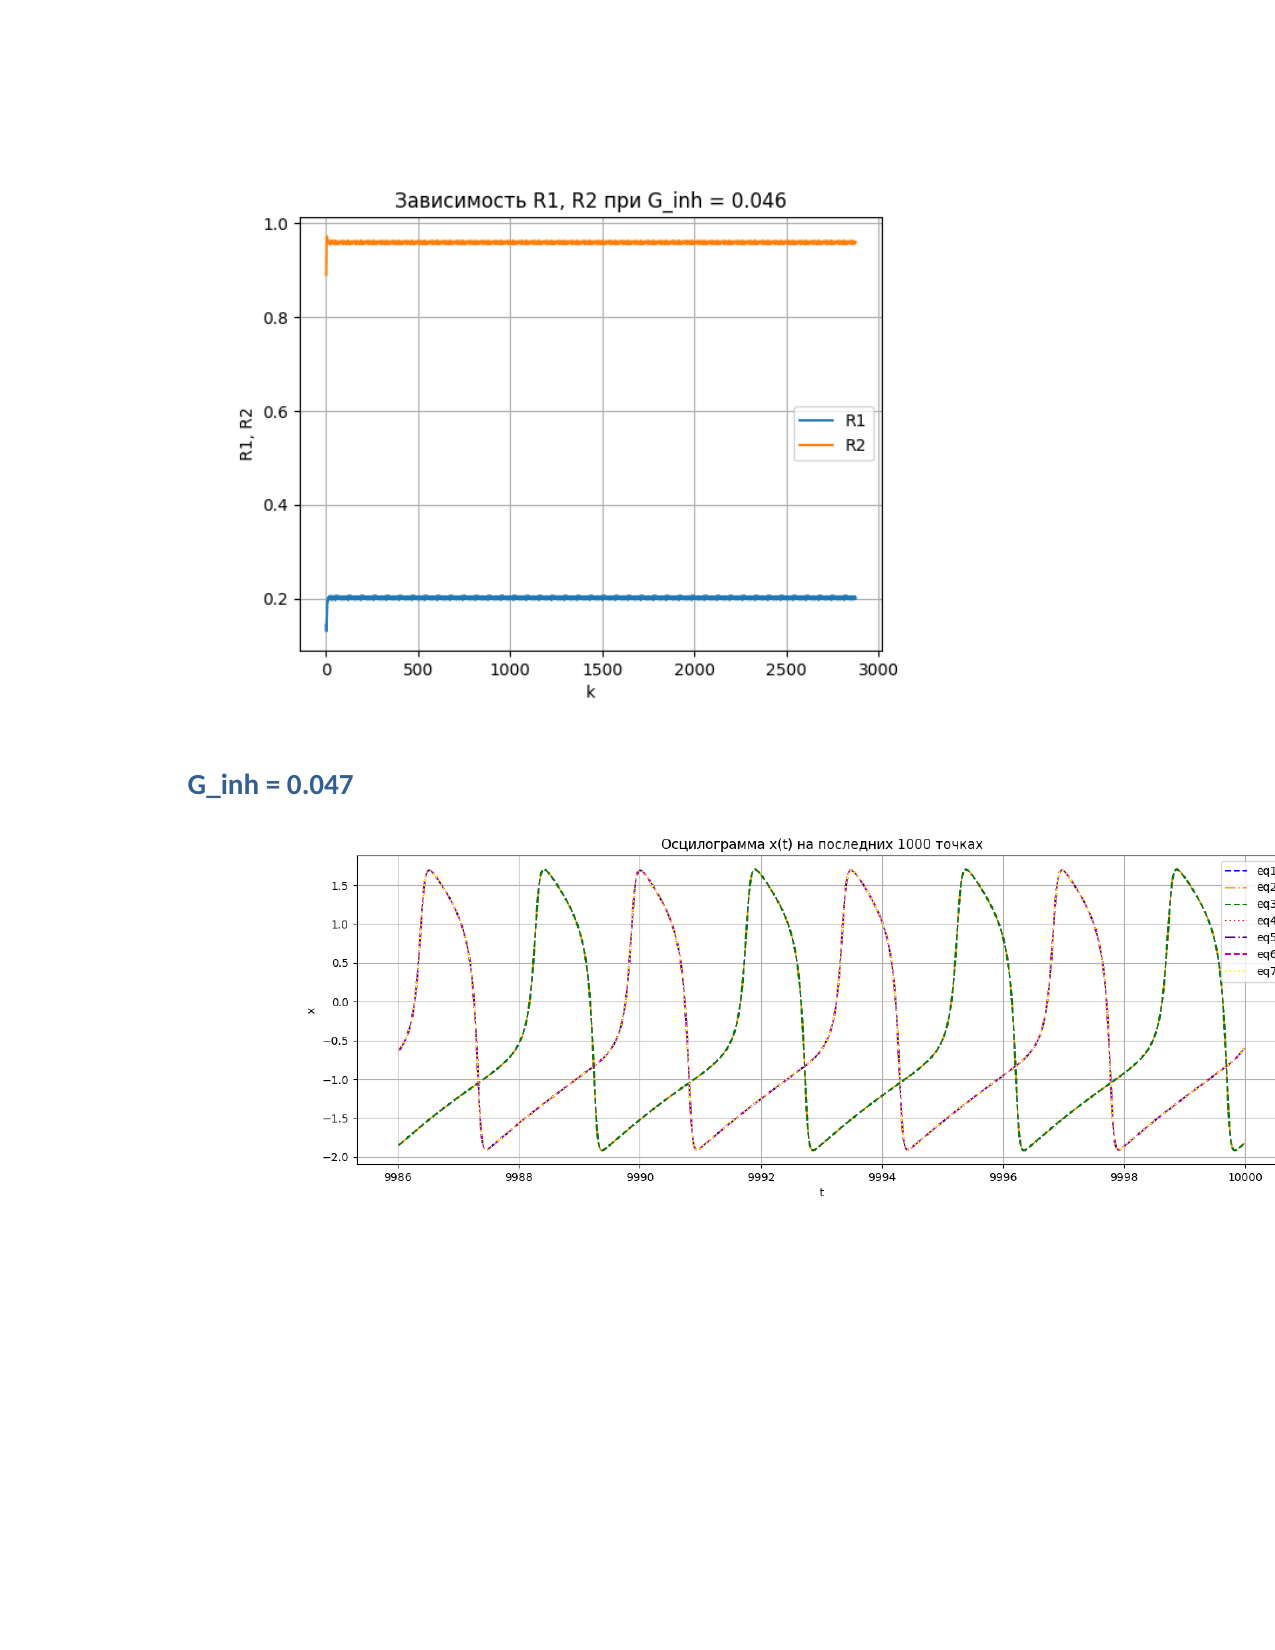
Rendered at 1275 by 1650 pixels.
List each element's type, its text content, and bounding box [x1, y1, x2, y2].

picture [206, 807, 1275, 1208]
picture [206, 150, 957, 713]
subtitle G_inh = 0.047 [187, 766, 1087, 802]
